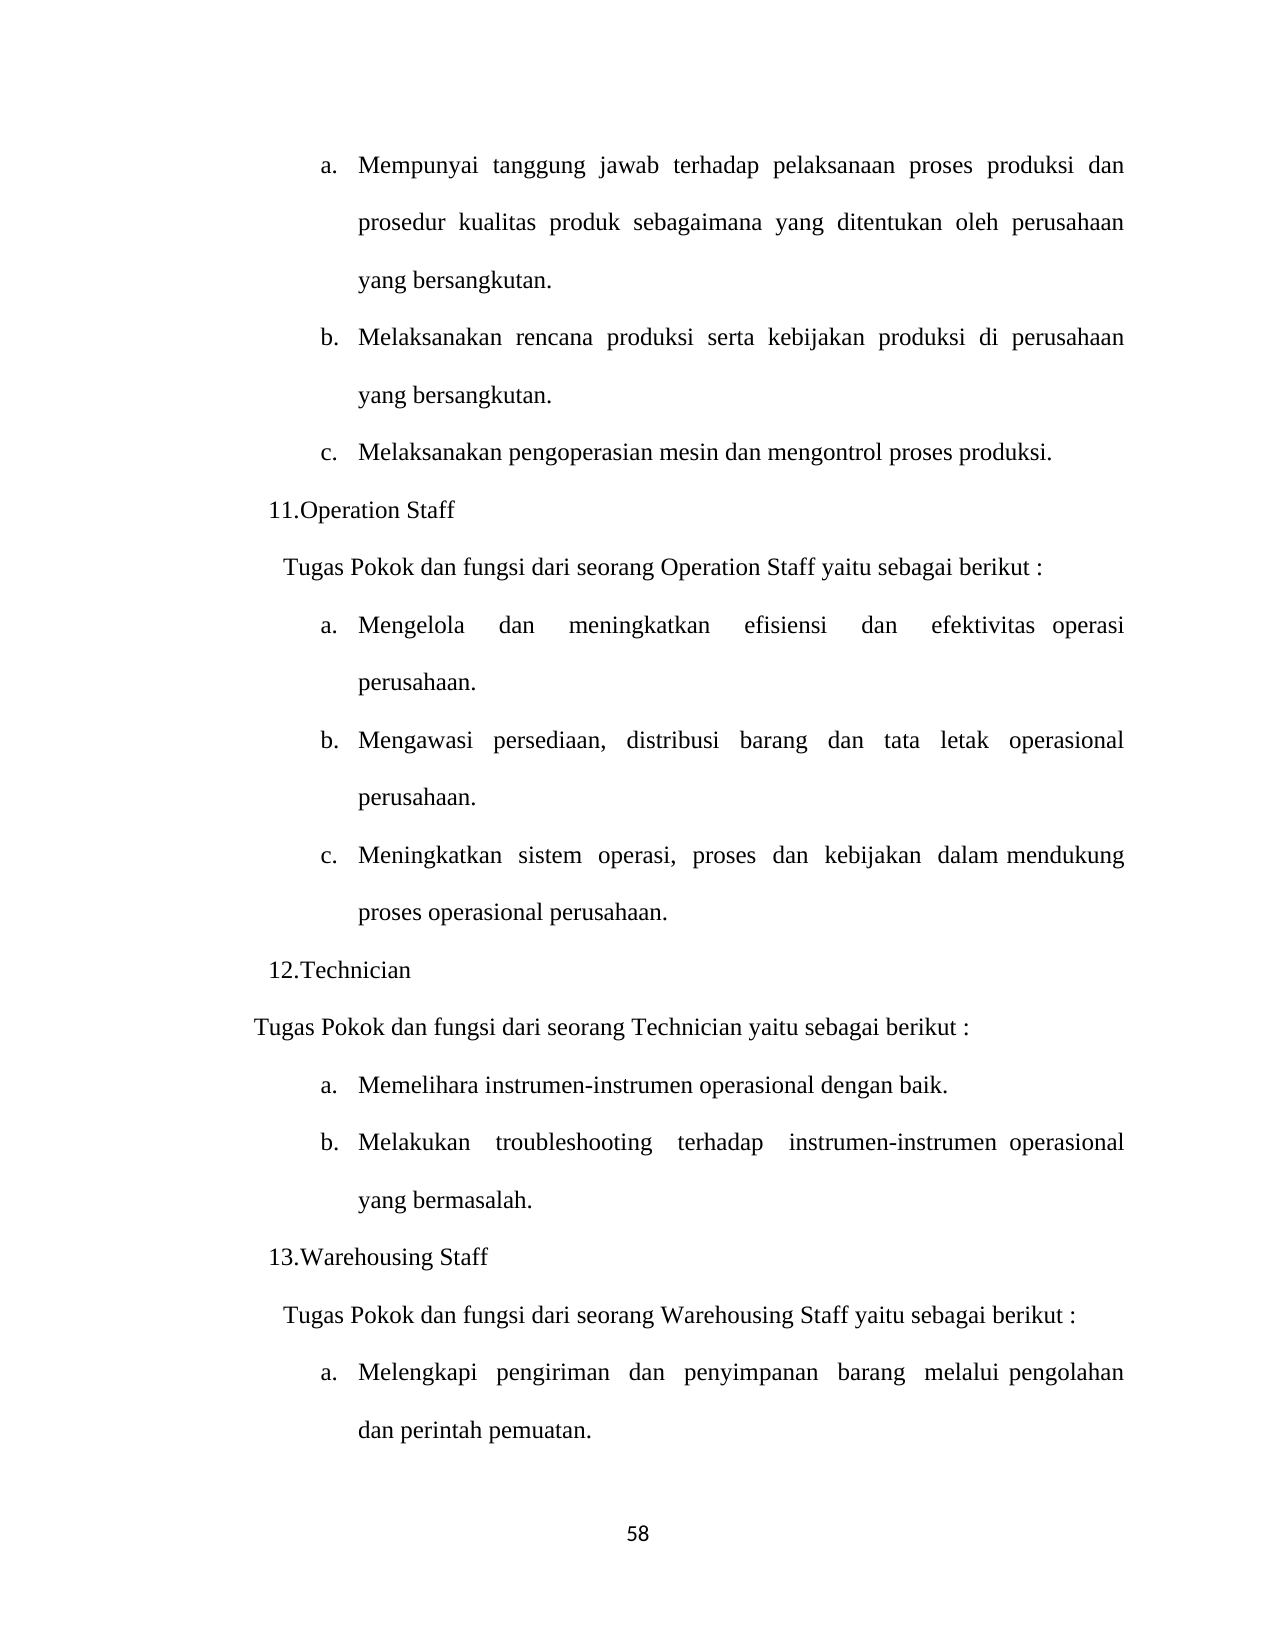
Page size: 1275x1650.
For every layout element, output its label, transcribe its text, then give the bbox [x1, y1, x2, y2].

list Melaksanakan rencana produksi serta kebijakan produksi di perusahaan yang bersangkutan. [320, 322, 1125, 409]
list Tugas Pokok dan fungsi dari seorang Operation Staff yaitu sebagai berikut : [283, 552, 1084, 581]
list Melaksanakan pengoperasian mesin dan mengontrol proses produksi. [320, 437, 1125, 466]
list Melakukan troubleshooting terhadap instrumen-instrumen operasional yang bermasalah. [320, 1127, 1125, 1214]
list Meningkatkan sistem operasi, proses dan kebijakan dalam mendukung proses operasional perusahaan. [320, 840, 1125, 926]
list Melengkapi pengiriman dan penyimpanan barang melalui pengolahan dan perintah pemuatan. [320, 1357, 1125, 1444]
list Memelihara instrumen-instrumen operasional dengan baik. [320, 1070, 1125, 1099]
list Operation Staff [209, 495, 1125, 524]
list Tugas Pokok dan fungsi dari seorang Technician yaitu sebagai berikut : [253, 1012, 1084, 1041]
list Mengelola dan meningkatkan efisiensi dan efektivitas operasi perusahaan. [320, 610, 1125, 696]
list Warehousing Staff [209, 1242, 1125, 1271]
list Tugas Pokok dan fungsi dari seorang Warehousing Staff yaitu sebagai berikut : [283, 1300, 1084, 1329]
list Mengawasi persediaan, distribusi barang dan tata letak operasional perusahaan. [320, 725, 1125, 811]
list Mempunyai tanggung jawab terhadap pelaksanaan proses produksi dan prosedur kualitas produk sebagaimana yang ditentukan oleh perusahaan yang bersangkutan. [320, 150, 1125, 294]
list Technician [209, 955, 1125, 984]
